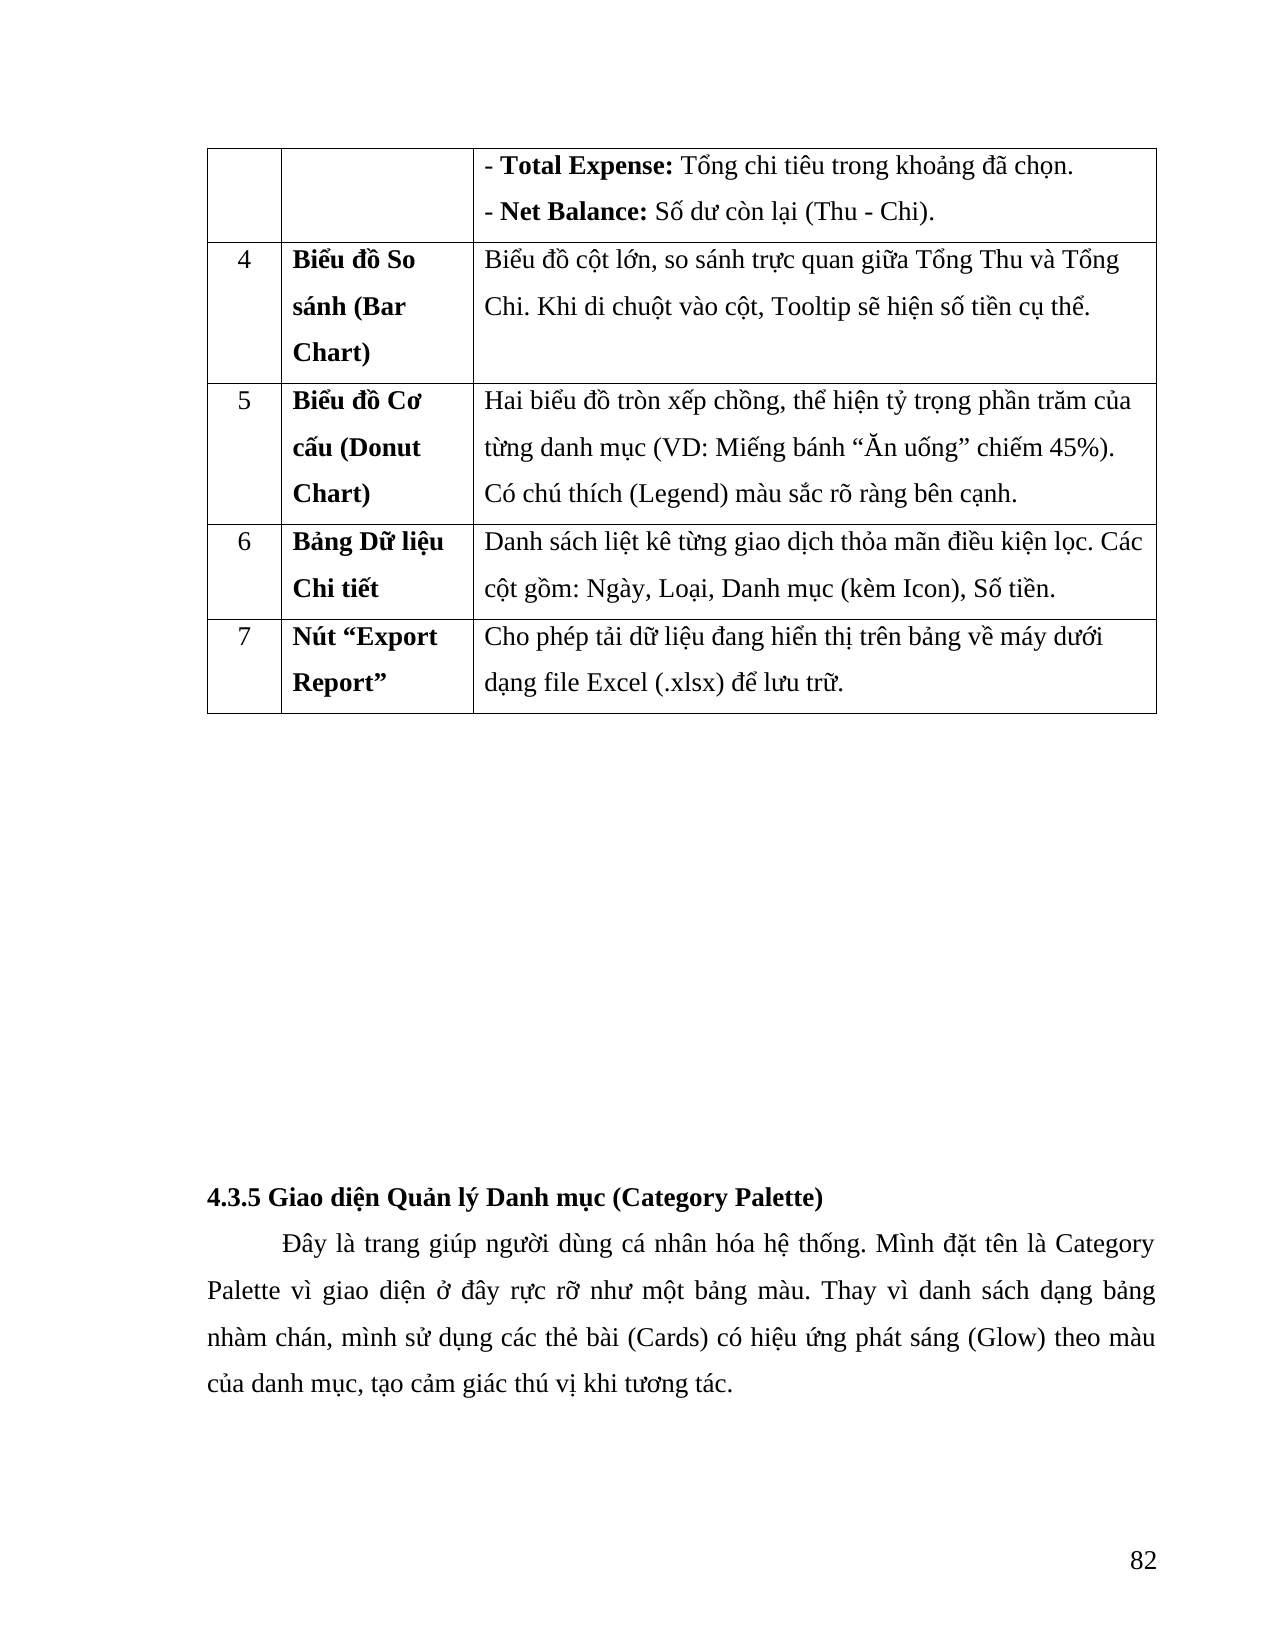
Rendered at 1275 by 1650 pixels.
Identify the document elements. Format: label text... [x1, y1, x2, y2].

table_cell Biểu đồ So sánh (Bar Chart) [282, 243, 473, 383]
table_cell 3 [208, 149, 281, 242]
table_cell Nút “Export Report” [282, 620, 473, 713]
table_cell Hai biểu đồ tròn xếp chồng, thể hiện tỷ trọng phần trăm của từng danh mục (VD: Miếng bánh “Ăn uống” chiếm 45%). Có chú thích (Legend) màu sắc rõ ràng bên cạnh. [474, 384, 1156, 524]
text 4.3.5 Giao diện Quản lý Danh mục (Category Palette) [207, 1181, 1157, 1212]
table_cell 5 [208, 384, 281, 524]
table_cell Biểu đồ cột lớn, so sánh trực quan giữa Tổng Thu và Tổng Chi. Khi di chuột vào cột, Tooltip sẽ hiện số tiền cụ thể. [474, 243, 1156, 383]
table_cell Cho phép tải dữ liệu đang hiển thị trên bảng về máy dưới dạng file Excel (.xlsx) để lưu trữ. [474, 620, 1156, 713]
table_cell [474, 149, 1156, 242]
table_cell 6 [208, 525, 281, 618]
table_cell Bảng Dữ liệu Chi tiết [282, 525, 473, 618]
table_cell Danh sách liệt kê từng giao dịch thỏa mãn điều kiện lọc. Các cột gồm: Ngày, Loại, Danh mục (kèm Icon), Số tiền. [474, 525, 1156, 618]
table_cell Biểu đồ Cơ cấu (Donut Chart) [282, 384, 473, 524]
table_cell 4 [208, 243, 281, 383]
table_cell 7 [208, 620, 281, 713]
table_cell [282, 149, 473, 242]
text Đây là trang giúp người dùng cá nhân hóa hệ thống. Mình đặt tên là Category Palette vì giao diện ở đây rực rỡ như một bảng màu. Thay vì danh sách dạng bảng nhàm chán, mình sử dụng các thẻ bài (Cards) có hiệu ứng phát sáng (Glow) theo màu của danh mục, tạo cảm giác thú vị khi tương tác. [207, 1227, 1157, 1398]
